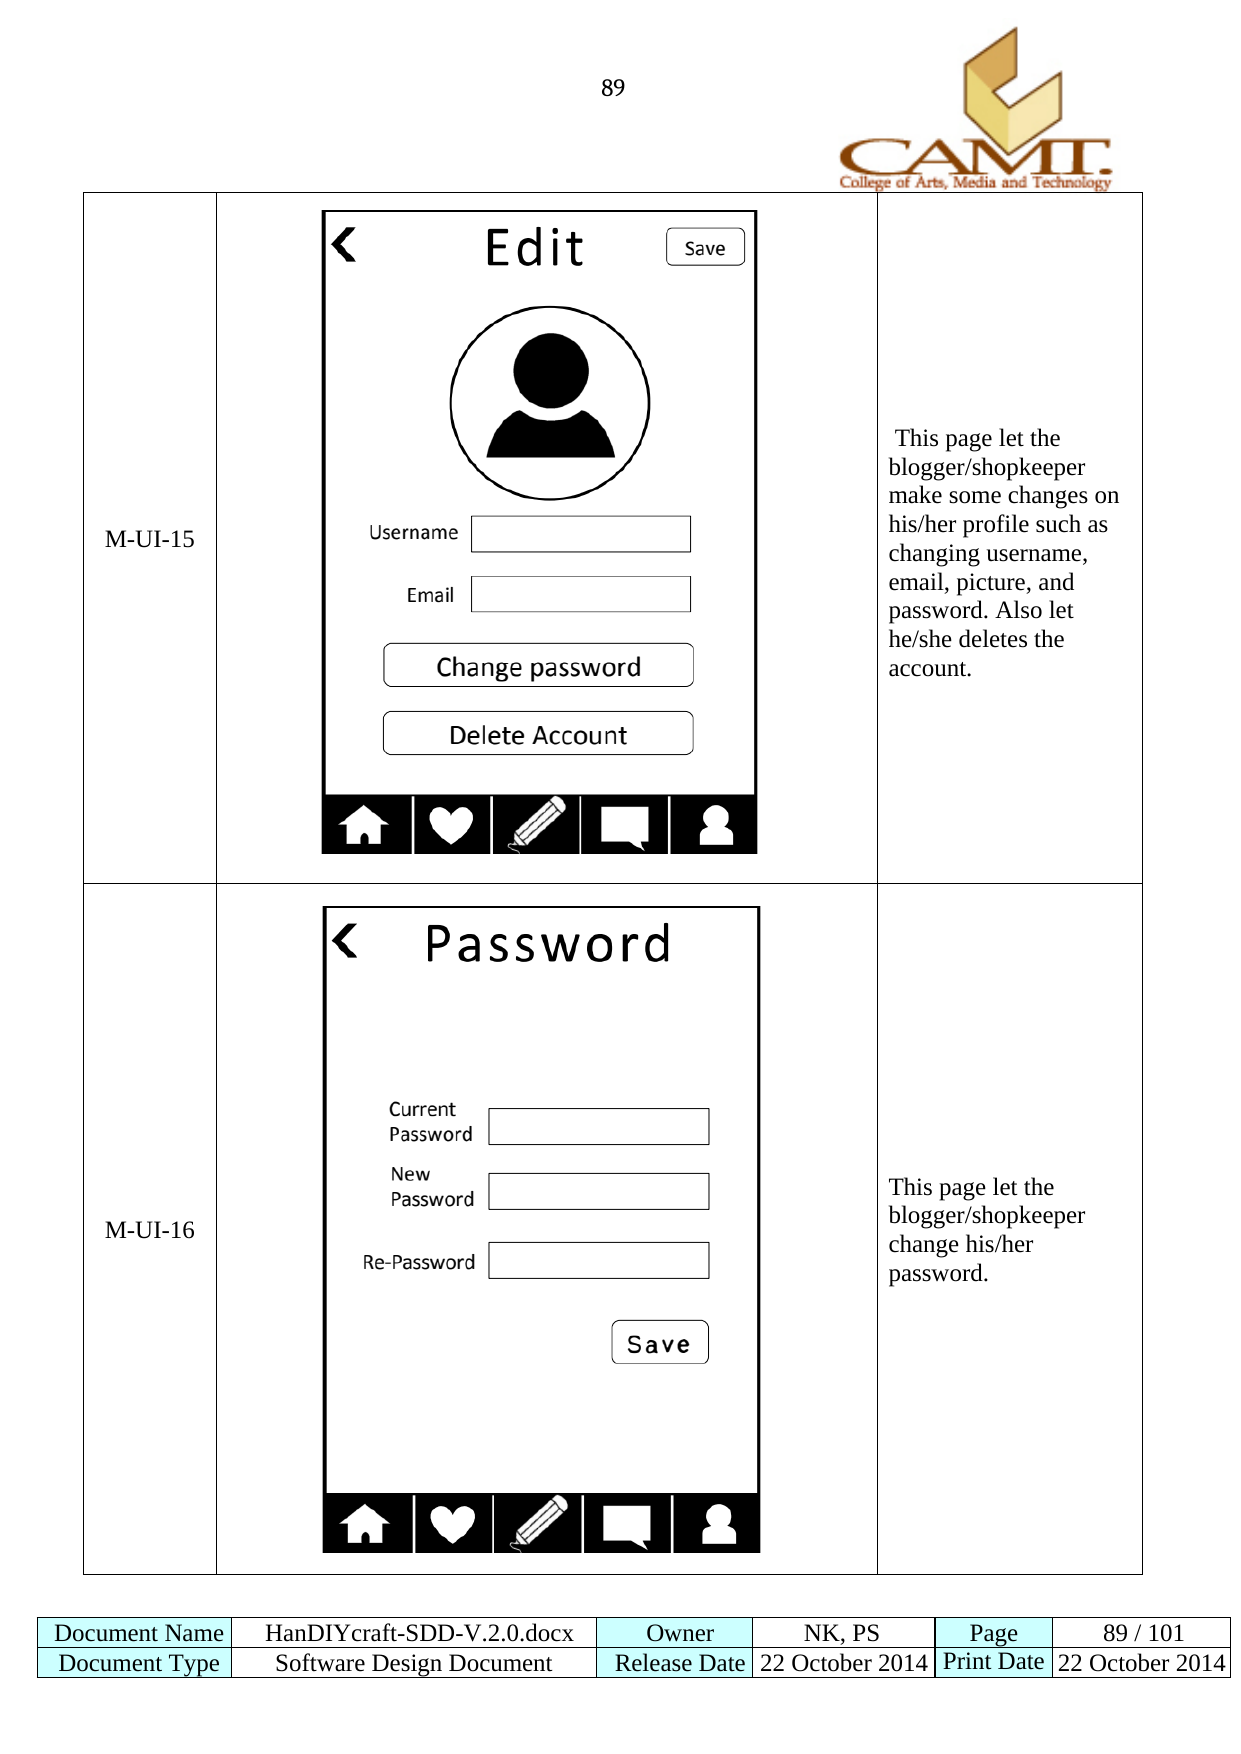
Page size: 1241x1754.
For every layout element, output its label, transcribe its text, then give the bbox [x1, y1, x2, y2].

table_cell M-UI-15 [84, 193, 216, 883]
table_cell [217, 193, 877, 883]
table_cell M-UI-16 [84, 884, 216, 1574]
table_cell This page let the blogger/shopkeeper change his/her password. [878, 884, 1142, 1574]
picture [755, 18, 1221, 207]
table_cell This page let the blogger/shopkeeper make some changes on his/her profile such as changing username, email, picture, and password. Also let he/she deletes the account. [878, 193, 1142, 883]
table_cell [217, 884, 877, 1574]
